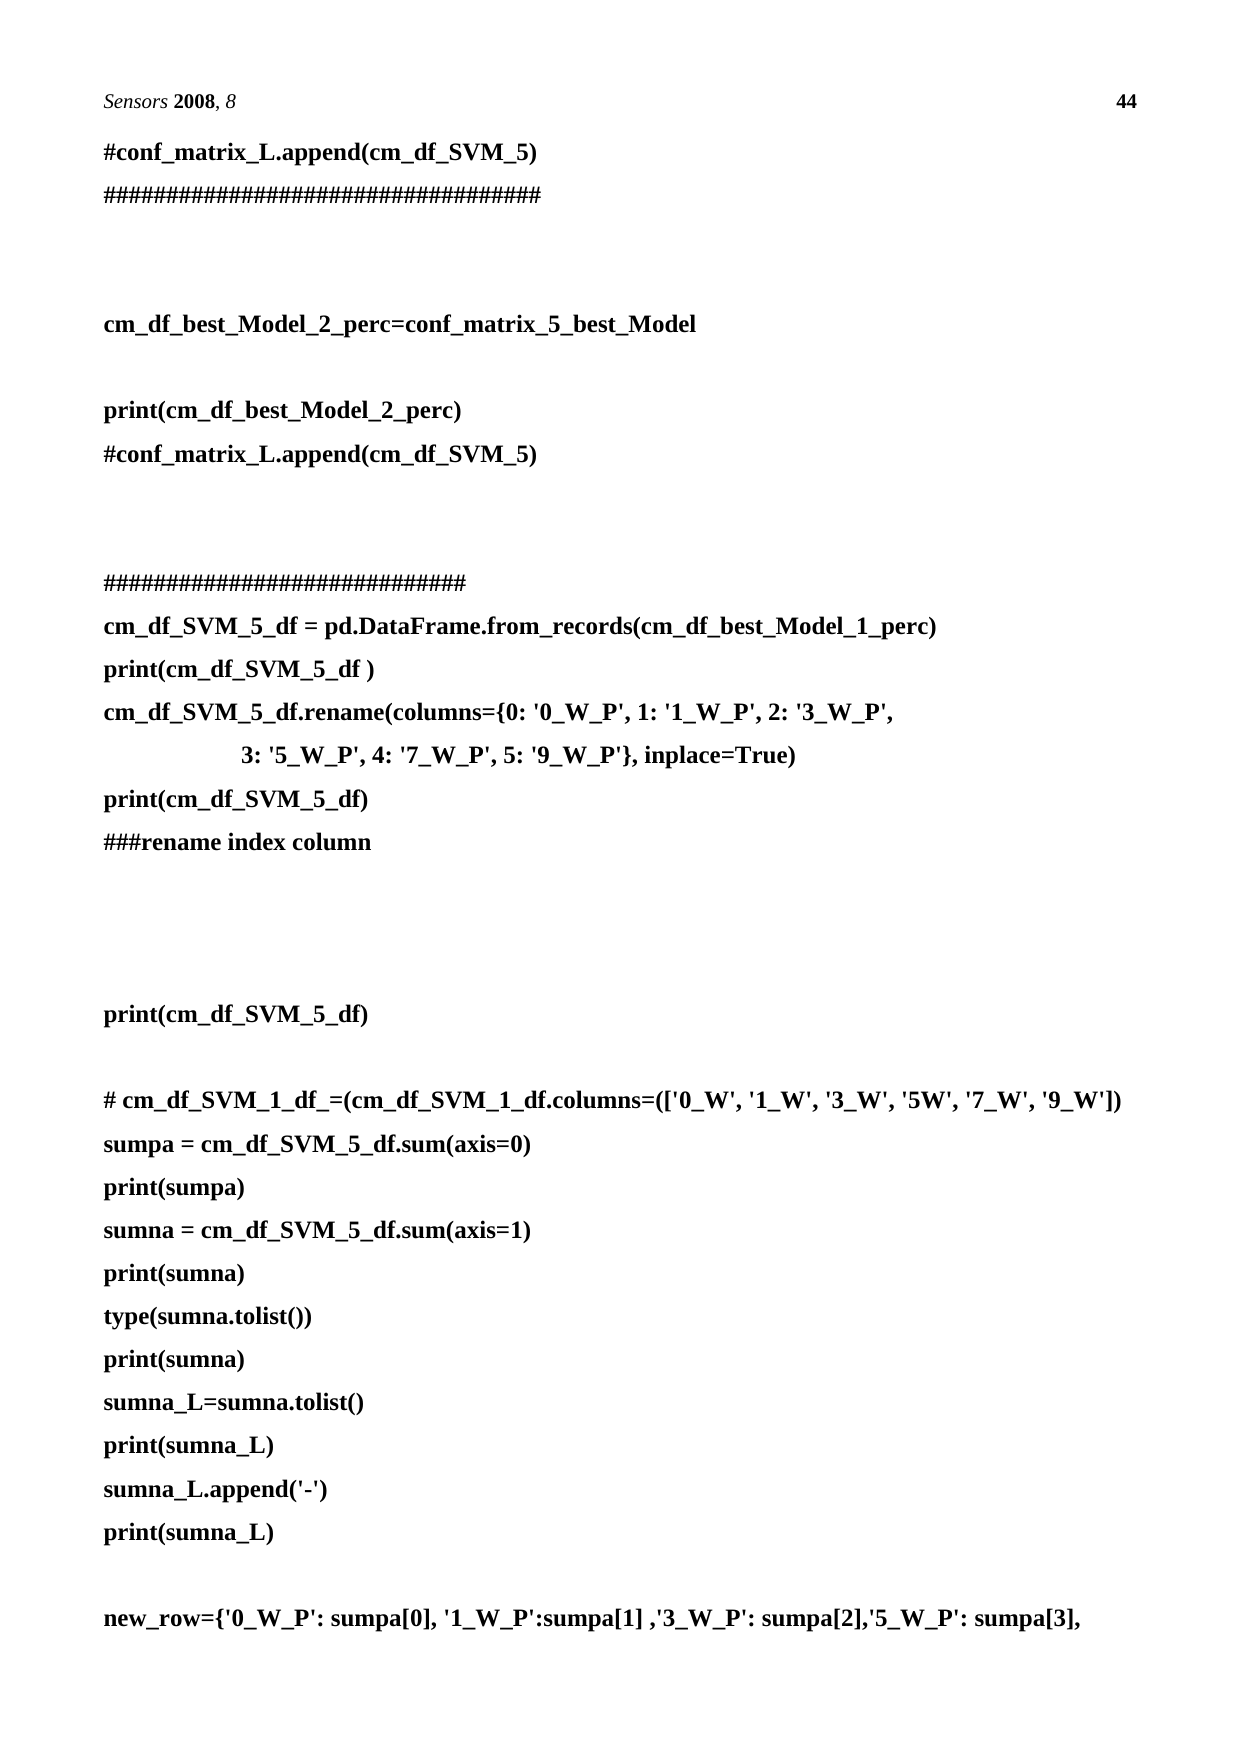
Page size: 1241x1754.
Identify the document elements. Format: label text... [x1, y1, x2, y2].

text print(sumna_L) [103, 1431, 1137, 1459]
text cm_df_SVM_5_df.rename(columns={0: '0_W_P', 1: '1_W_P', 2: '3_W_P', [103, 697, 1137, 726]
text ############################# [103, 568, 1137, 597]
text sumna = cm_df_SVM_5_df.sum(axis=1) [103, 1215, 1137, 1244]
text print(cm_df_SVM_5_df ) [103, 654, 1137, 683]
text print(sumna) [103, 1258, 1137, 1287]
text print(sumpa) [103, 1172, 1137, 1201]
text print(sumna_L) [103, 1517, 1137, 1546]
text # cm_df_SVM_1_df_=(cm_df_SVM_1_df.columns=(['0_W', '1_W', '3_W', '5W', '7_W', '9_W']) [103, 1086, 1137, 1114]
text sumpa = cm_df_SVM_5_df.sum(axis=0) [103, 1129, 1137, 1157]
text print(sumna) [103, 1344, 1137, 1373]
text type(sumna.tolist()) [103, 1301, 1137, 1330]
text ################################### [103, 180, 1137, 209]
text 3: '5_W_P', 4: '7_W_P', 5: '9_W_P'}, inplace=True) [103, 741, 1137, 769]
text print(cm_df_SVM_5_df) [103, 999, 1137, 1028]
text #conf_matrix_L.append(cm_df_SVM_5) [103, 137, 1137, 166]
text new_row={'0_W_P': sumpa[0], '1_W_P':sumpa[1] ,'3_W_P': sumpa[2],'5_W_P': sumpa[3], [103, 1603, 1137, 1632]
text sumna_L.append('-') [103, 1474, 1137, 1502]
text ###rename index column [103, 827, 1137, 856]
text sumna_L=sumna.tolist() [103, 1387, 1137, 1416]
text cm_df_SVM_5_df = pd.DataFrame.from_records(cm_df_best_Model_1_perc) [103, 611, 1137, 640]
text print(cm_df_best_Model_2_perc) [103, 396, 1137, 424]
text print(cm_df_SVM_5_df) [103, 784, 1137, 812]
text #conf_matrix_L.append(cm_df_SVM_5) [103, 439, 1137, 467]
text cm_df_best_Model_2_perc=conf_matrix_5_best_Model [103, 309, 1137, 338]
